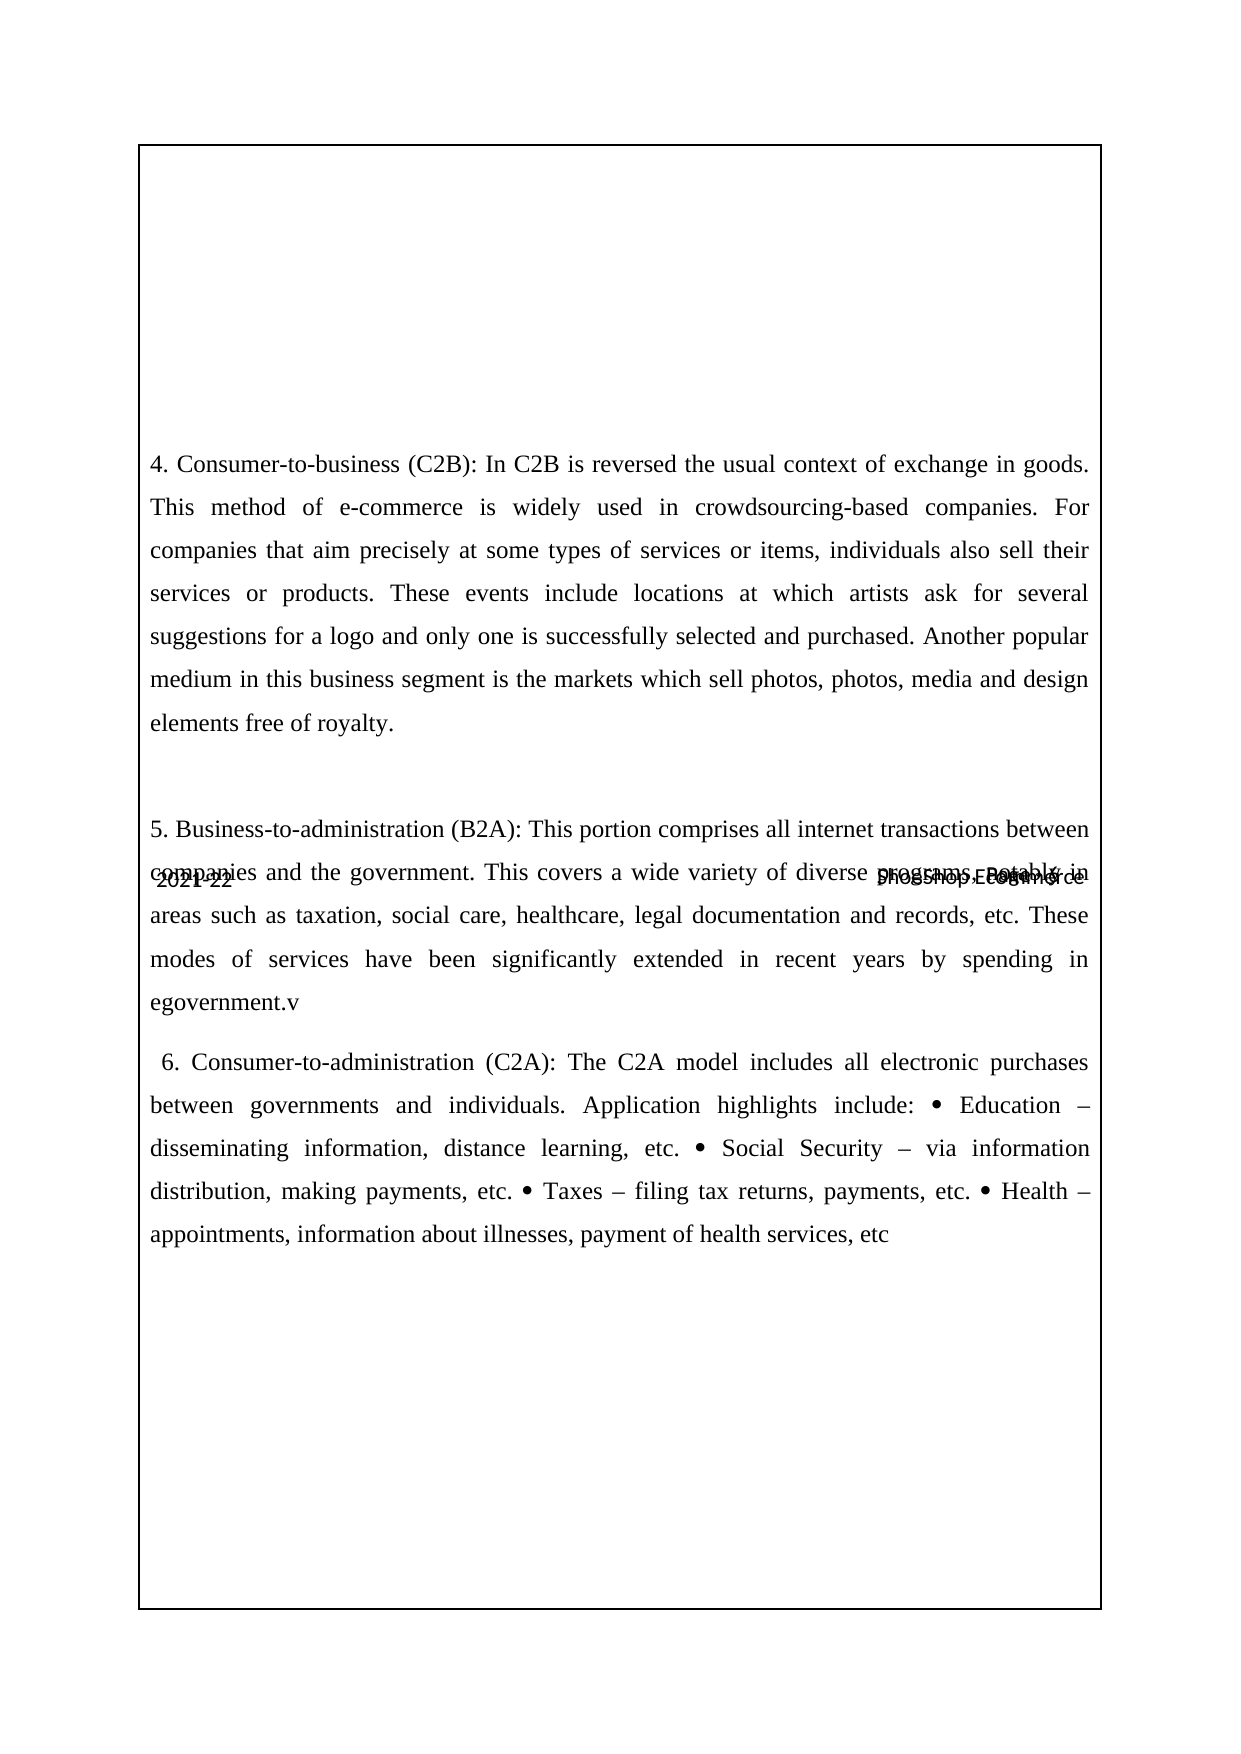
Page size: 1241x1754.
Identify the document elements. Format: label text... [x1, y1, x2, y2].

list 6. Consumer-to-administration (C2A): The C2A model includes all electronic purchases between governments and individuals. Application highlights include: Education – disseminating information, distance learning, etc. Social Security – via information distribution, making payments, etc. Taxes – filing tax returns, payments, etc. Health – appointments, information about illnesses, payment of health services, etc [150, 1047, 1090, 1248]
text 4. Consumer-to-business (C2B): In C2B is reversed the usual context of exchange in goods. This method of e-commerce is widely used in crowdsourcing-based companies. For companies that aim precisely at some types of services or items, individuals also sell their services or products. These events include locations at which artists ask for several suggestions for a logo and only one is successfully selected and purchased. Another popular medium in this business segment is the markets which sell photos, photos, media and design elements free of royalty. [150, 449, 1090, 736]
text 5. Business-to-administration (B2A): This portion comprises all internet transactions between companies and the government. This covers a wide variety of diverse programs, notably in areas such as taxation, social care, healthcare, legal documentation and records, etc. These modes of services have been significantly extended in recent years by spending in egovernment.v [150, 814, 1090, 1016]
